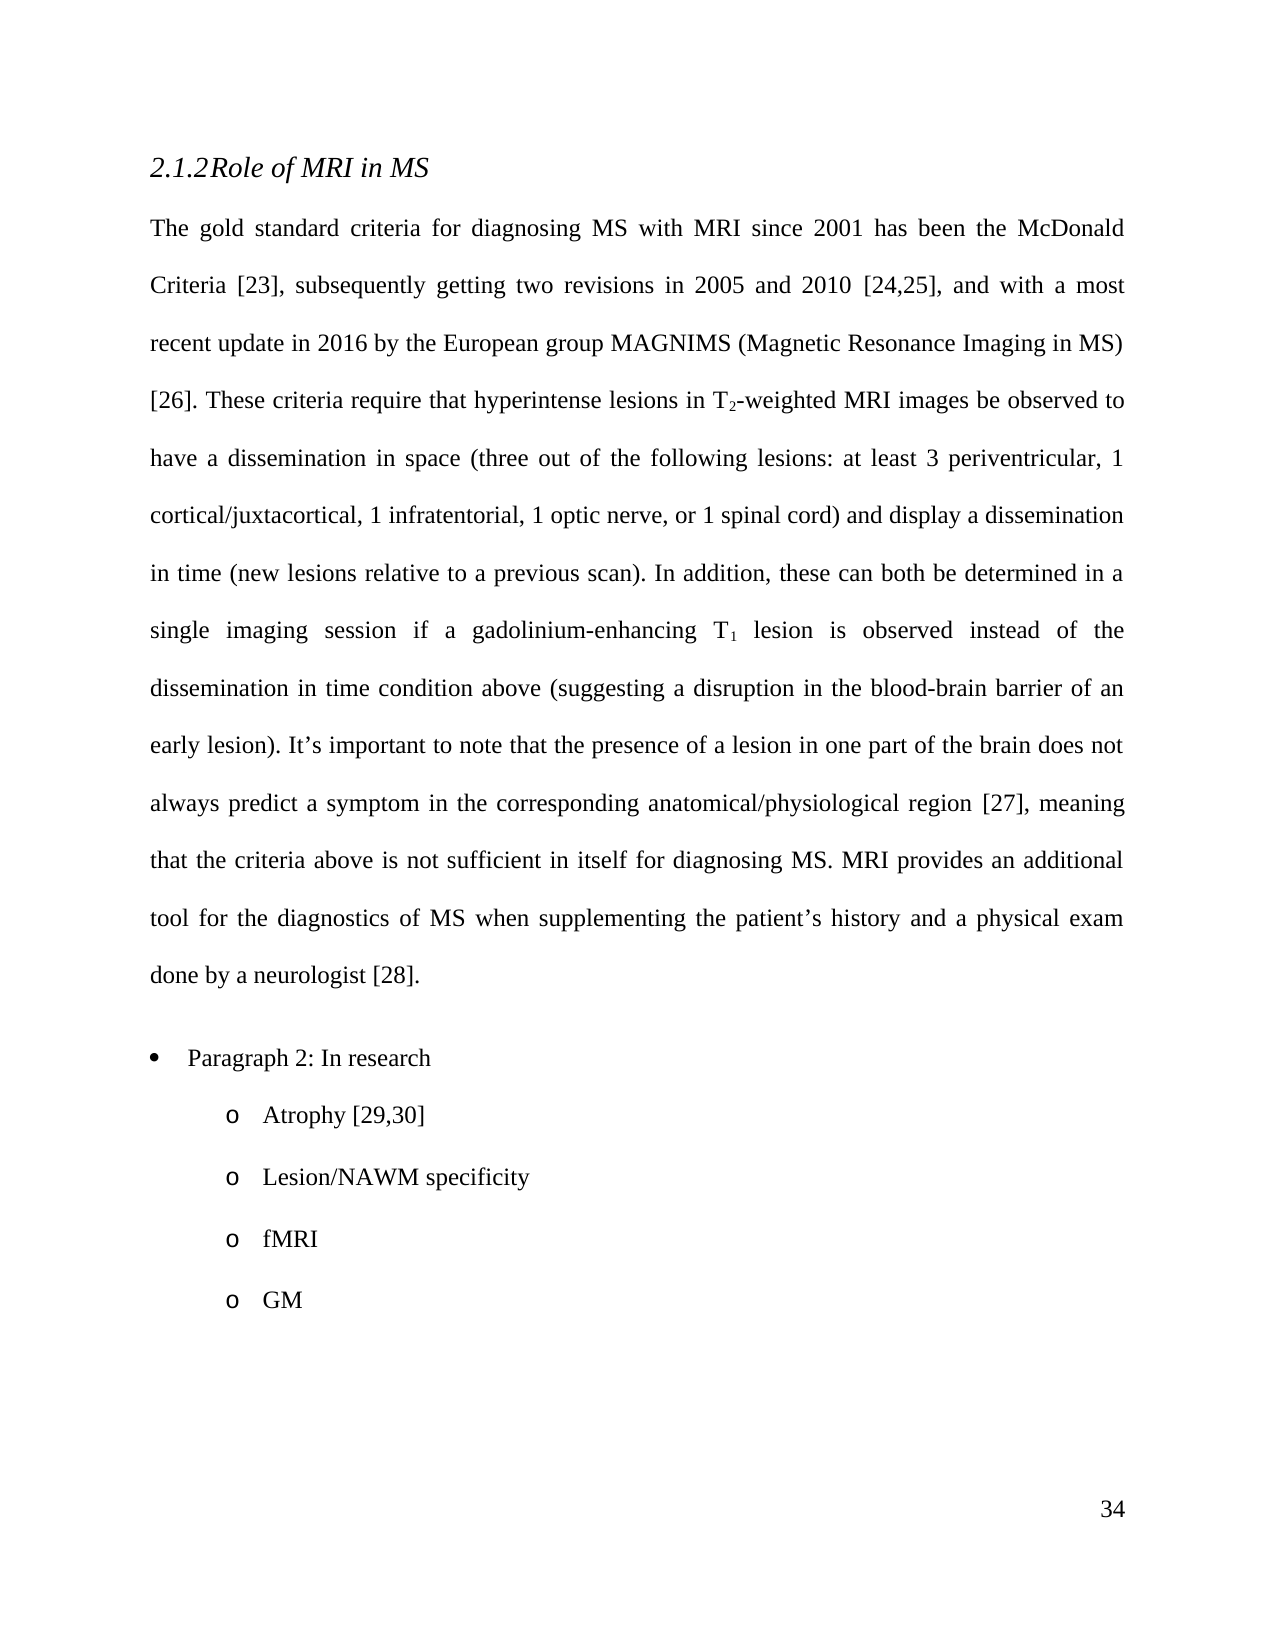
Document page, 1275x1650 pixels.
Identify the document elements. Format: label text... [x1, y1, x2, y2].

list Lesion/NAWM specificity [225, 1162, 1125, 1193]
subtitle Role of MRI in MS [150, 150, 1125, 183]
list GM [225, 1285, 1125, 1316]
list Atrophy [29,30] [225, 1100, 1125, 1131]
list Paragraph 2: In research [150, 1043, 1125, 1072]
text The gold standard criteria for diagnosing MS with MRI since 2001 has been the McDonald Criteria [23], subsequently getting two revisions in 2005 and 2010 [24,25], and with a most recent update in 2016 by the European group MAGNIMS (Magnetic Resonance Imaging in MS) [26]. These criteria require that hyperintense lesions in T2-weighted MRI images be observed to have a dissemination in space (three out of the following lesions: at least 3 periventricular, 1 cortical/juxtacortical, 1 infratentorial, 1 optic nerve, or 1 spinal cord) and display a dissemination in time (new lesions relative to a previous scan). In addition, these can both be determined in a single imaging session if a gadolinium-enhancing T1 lesion is observed instead of the dissemination in time condition above (suggesting a disruption in the blood-brain barrier of an early lesion). It’s important to note that the presence of a lesion in one part of the brain does not always predict a symptom in the corresponding anatomical/physiological region [27], meaning that the criteria above is not sufficient in itself for diagnosing MS. MRI provides an additional tool for the diagnostics of MS when supplementing the patient’s history and a physical exam done by a neurologist [28]. [150, 213, 1125, 989]
list fMRI [225, 1224, 1125, 1254]
